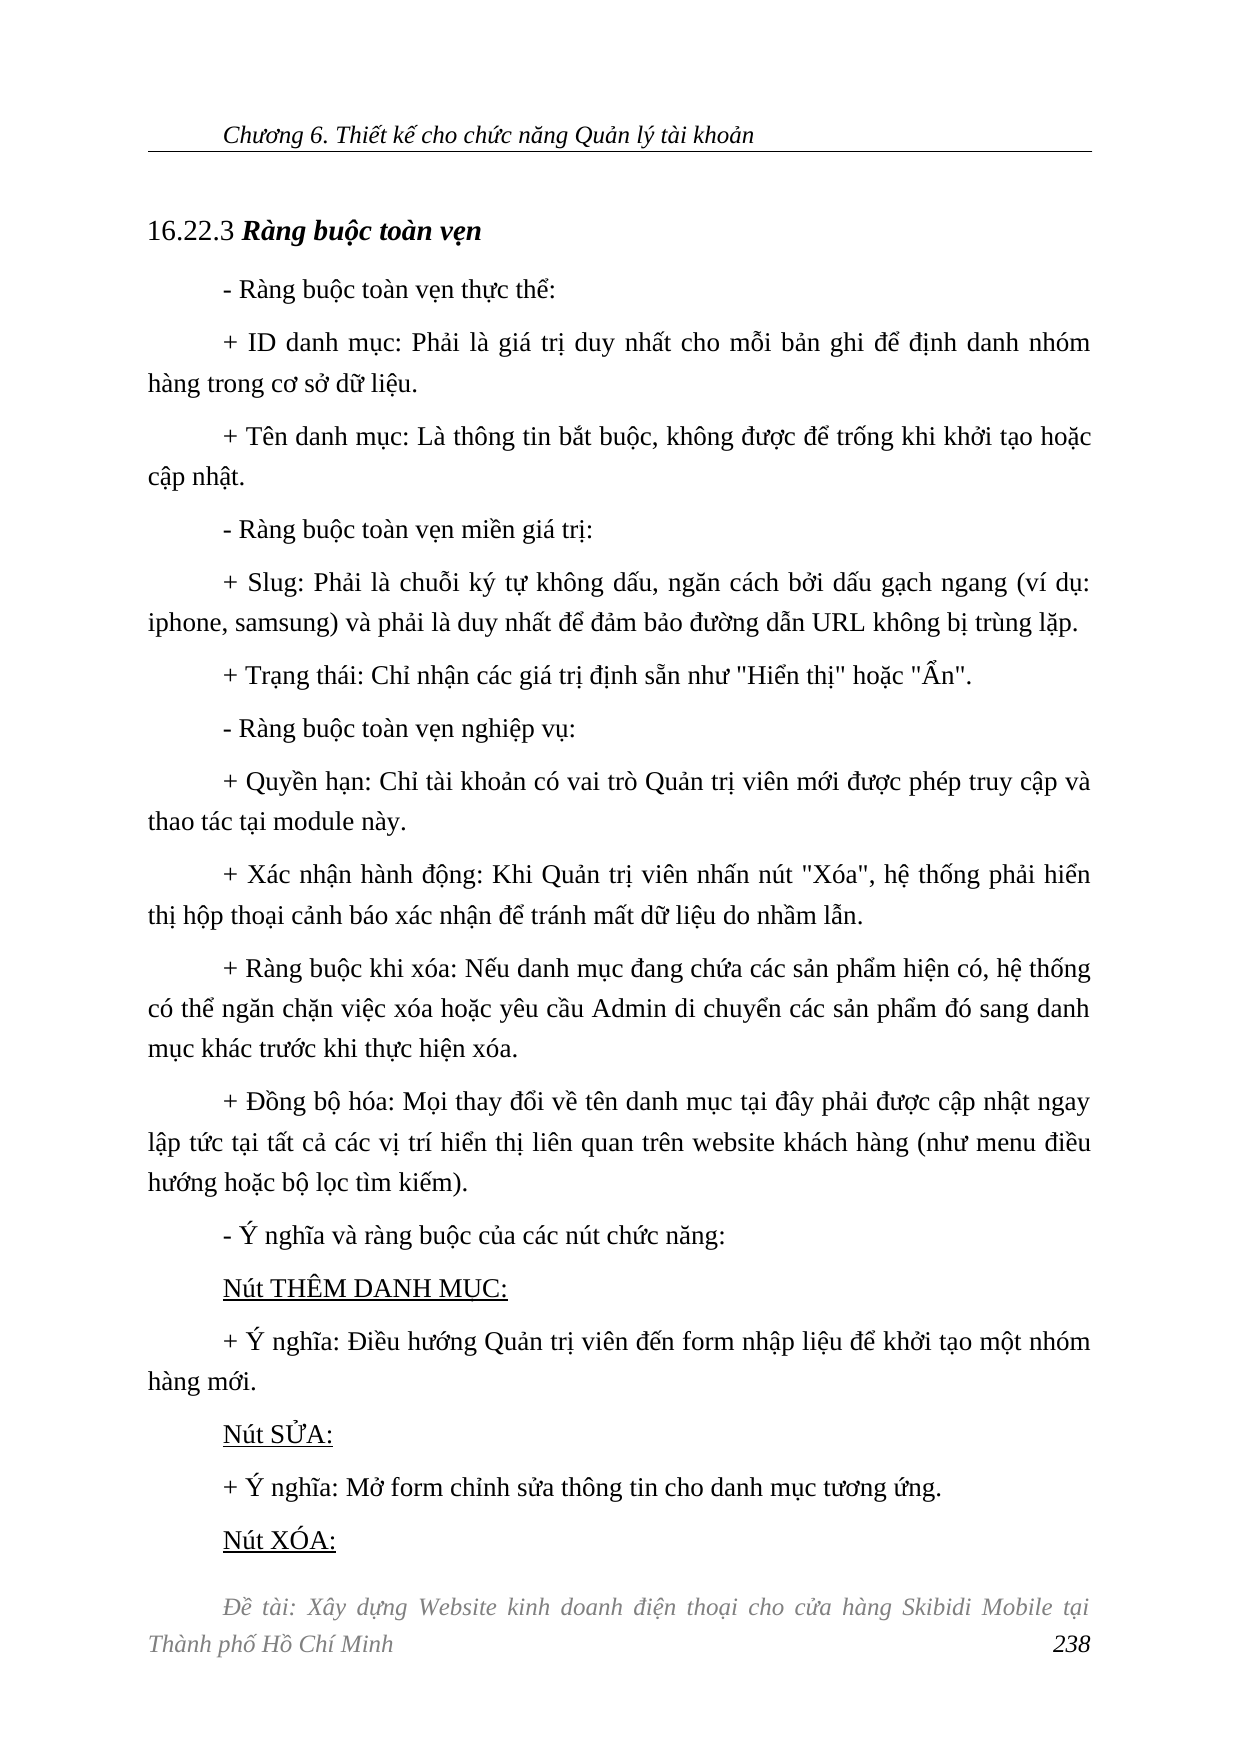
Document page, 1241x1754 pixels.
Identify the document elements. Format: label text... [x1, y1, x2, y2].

text + Slug: Phải là chuỗi ký tự không dấu, ngăn cách bởi dấu gạch ngang (ví dụ: iphone, samsung) và phải là duy nhất để đảm bảo đường dẫn URL không bị trùng lặp. [148, 566, 1092, 637]
text + Trạng thái: Chỉ nhận các giá trị định sẵn như "Hiển thị" hoặc "Ẩn". [148, 659, 1092, 690]
text + Ràng buộc khi xóa: Nếu danh mục đang chứa các sản phẩm hiện có, hệ thống có thể ngăn chặn việc xóa hoặc yêu cầu Admin di chuyển các sản phẩm đó sang danh mục khác trước khi thực hiện xóa. [148, 952, 1092, 1064]
text Nút XÓA: [148, 1524, 1092, 1555]
text Nút THÊM DANH MỤC: [148, 1272, 1092, 1303]
text - Ràng buộc toàn vẹn miền giá trị: [148, 513, 1092, 544]
text + Đồng bộ hóa: Mọi thay đổi về tên danh mục tại đây phải được cập nhật ngay lập tức tại tất cả các vị trí hiển thị liên quan trên website khách hàng (như menu điều hướng hoặc bộ lọc tìm kiếm). [148, 1086, 1092, 1197]
text + Xác nhận hành động: Khi Quản trị viên nhấn nút "Xóa", hệ thống phải hiển thị hộp thoại cảnh báo xác nhận để tránh mất dữ liệu do nhầm lẫn. [148, 858, 1092, 930]
text + ID danh mục: Phải là giá trị duy nhất cho mỗi bản ghi để định danh nhóm hàng trong cơ sở dữ liệu. [148, 326, 1092, 398]
subtitle Ràng buộc toàn vẹn [147, 207, 1092, 248]
text Nút SỬA: [148, 1418, 1092, 1449]
text + Tên danh mục: Là thông tin bắt buộc, không được để trống khi khởi tạo hoặc cập nhật. [148, 420, 1092, 491]
text + Ý nghĩa: Điều hướng Quản trị viên đến form nhập liệu để khởi tạo một nhóm hàng mới. [148, 1325, 1092, 1397]
text - Ràng buộc toàn vẹn thực thể: [148, 273, 1092, 304]
text + Ý nghĩa: Mở form chỉnh sửa thông tin cho danh mục tương ứng. [148, 1471, 1092, 1502]
text - Ý nghĩa và ràng buộc của các nút chức năng: [148, 1219, 1092, 1250]
text + Quyền hạn: Chỉ tài khoản có vai trò Quản trị viên mới được phép truy cập và thao tác tại module này. [148, 765, 1092, 837]
text - Ràng buộc toàn vẹn nghiệp vụ: [148, 712, 1092, 743]
